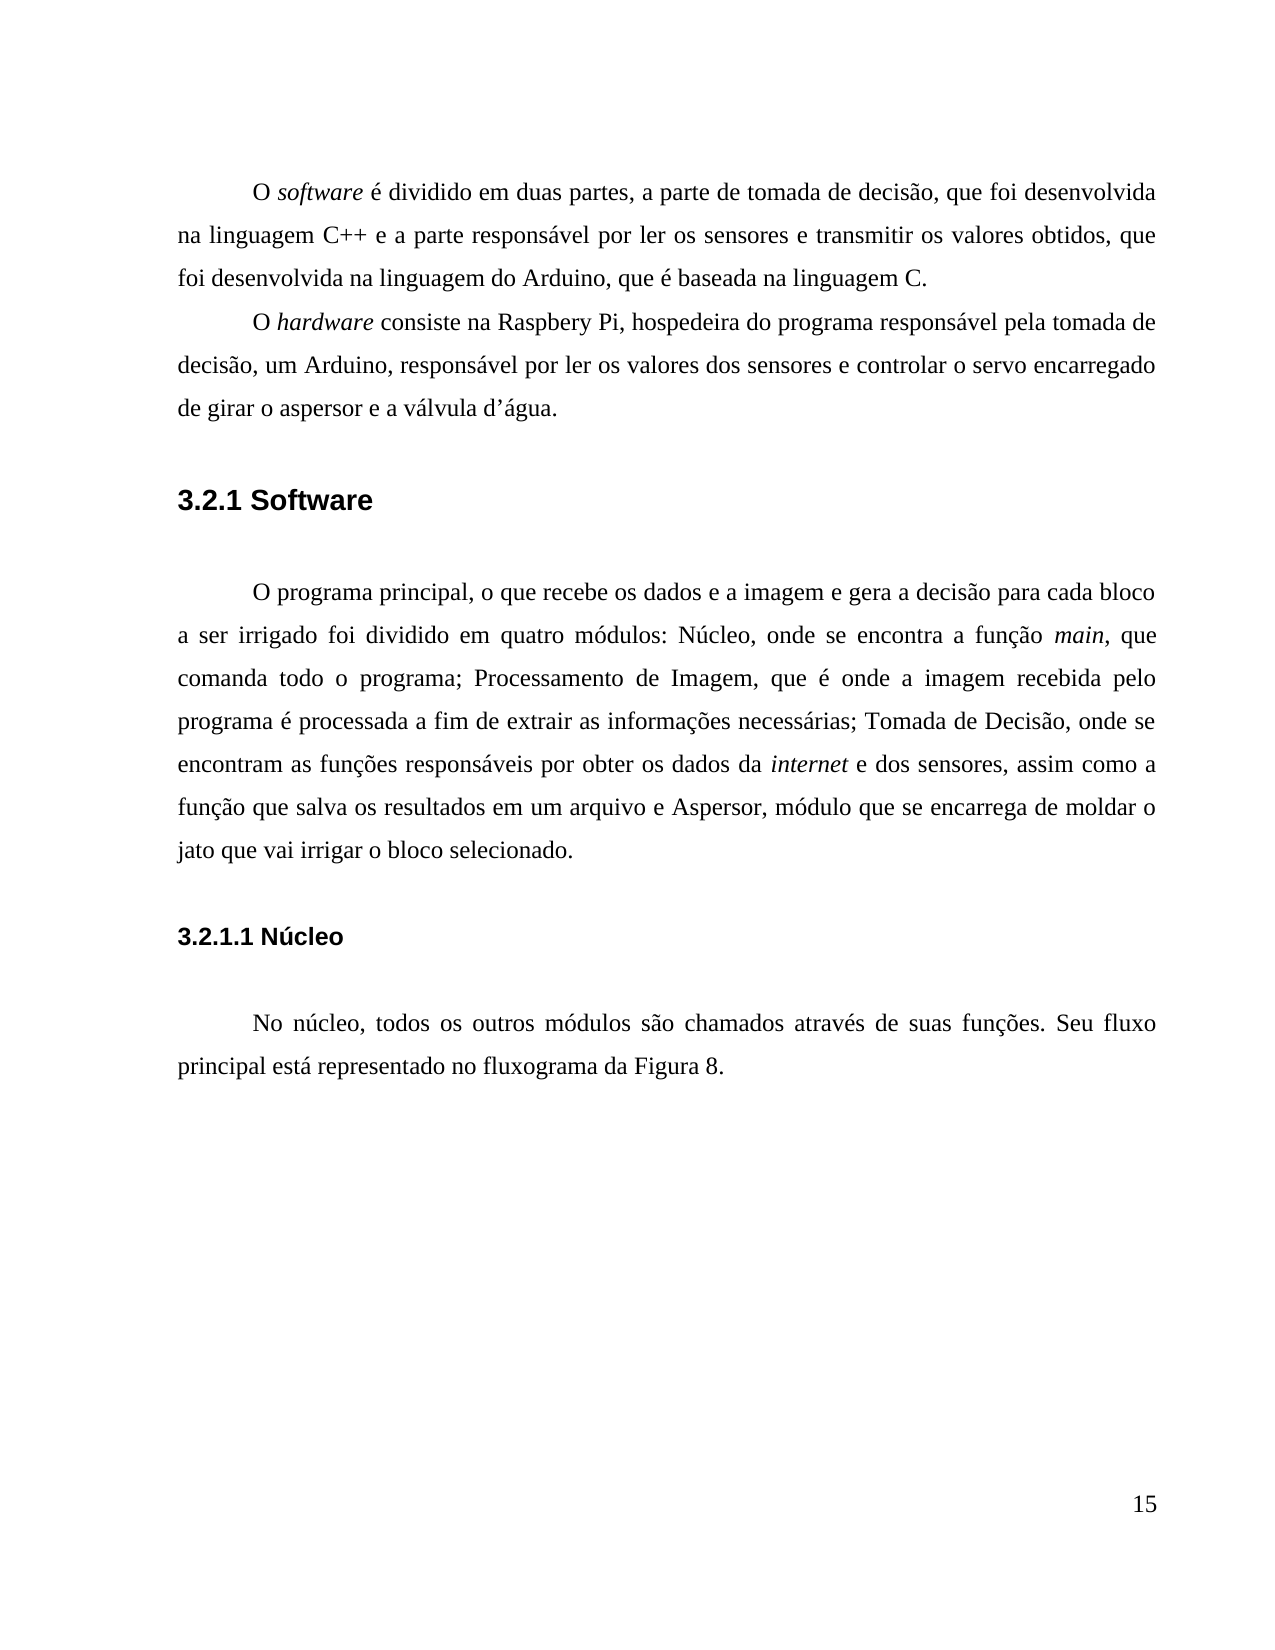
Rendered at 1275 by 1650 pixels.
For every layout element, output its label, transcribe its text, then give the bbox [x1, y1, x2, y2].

text O software é dividido em duas partes, a parte de tomada de decisão, que foi desenvolvida na linguagem C++ e a parte responsável por ler os sensores e transmitir os valores obtidos, que foi desenvolvida na linguagem do Arduino, que é baseada na linguagem C. [177, 177, 1157, 292]
subtitle 3.2.1 Software [177, 483, 1157, 517]
text O programa principal, o que recebe os dados e a imagem e gera a decisão para cada bloco a ser irrigado foi dividido em quatro módulos: Núcleo, onde se encontra a função main, que comanda todo o programa; Processamento de Imagem, que é onde a imagem recebida pelo programa é processada a fim de extrair as informações necessárias; Tomada de Decisão, onde se encontram as funções responsáveis por obter os dados da internet e dos sensores, assim como a função que salva os resultados em um arquivo e Aspersor, módulo que se encarrega de moldar o jato que vai irrigar o bloco selecionado. [177, 577, 1157, 864]
text O hardware consiste na Raspbery Pi, hospedeira do programa responsável pela tomada de decisão, um Arduino, responsável por ler os valores dos sensores e controlar o servo encarregado de girar o aspersor e a válvula d’água. [177, 307, 1157, 422]
text No núcleo, todos os outros módulos são chamados através de suas funções. Seu fluxo principal está representado no fluxograma da Figura 8. [177, 1008, 1157, 1080]
text 3.2.1.1 Núcleo [177, 922, 1157, 950]
